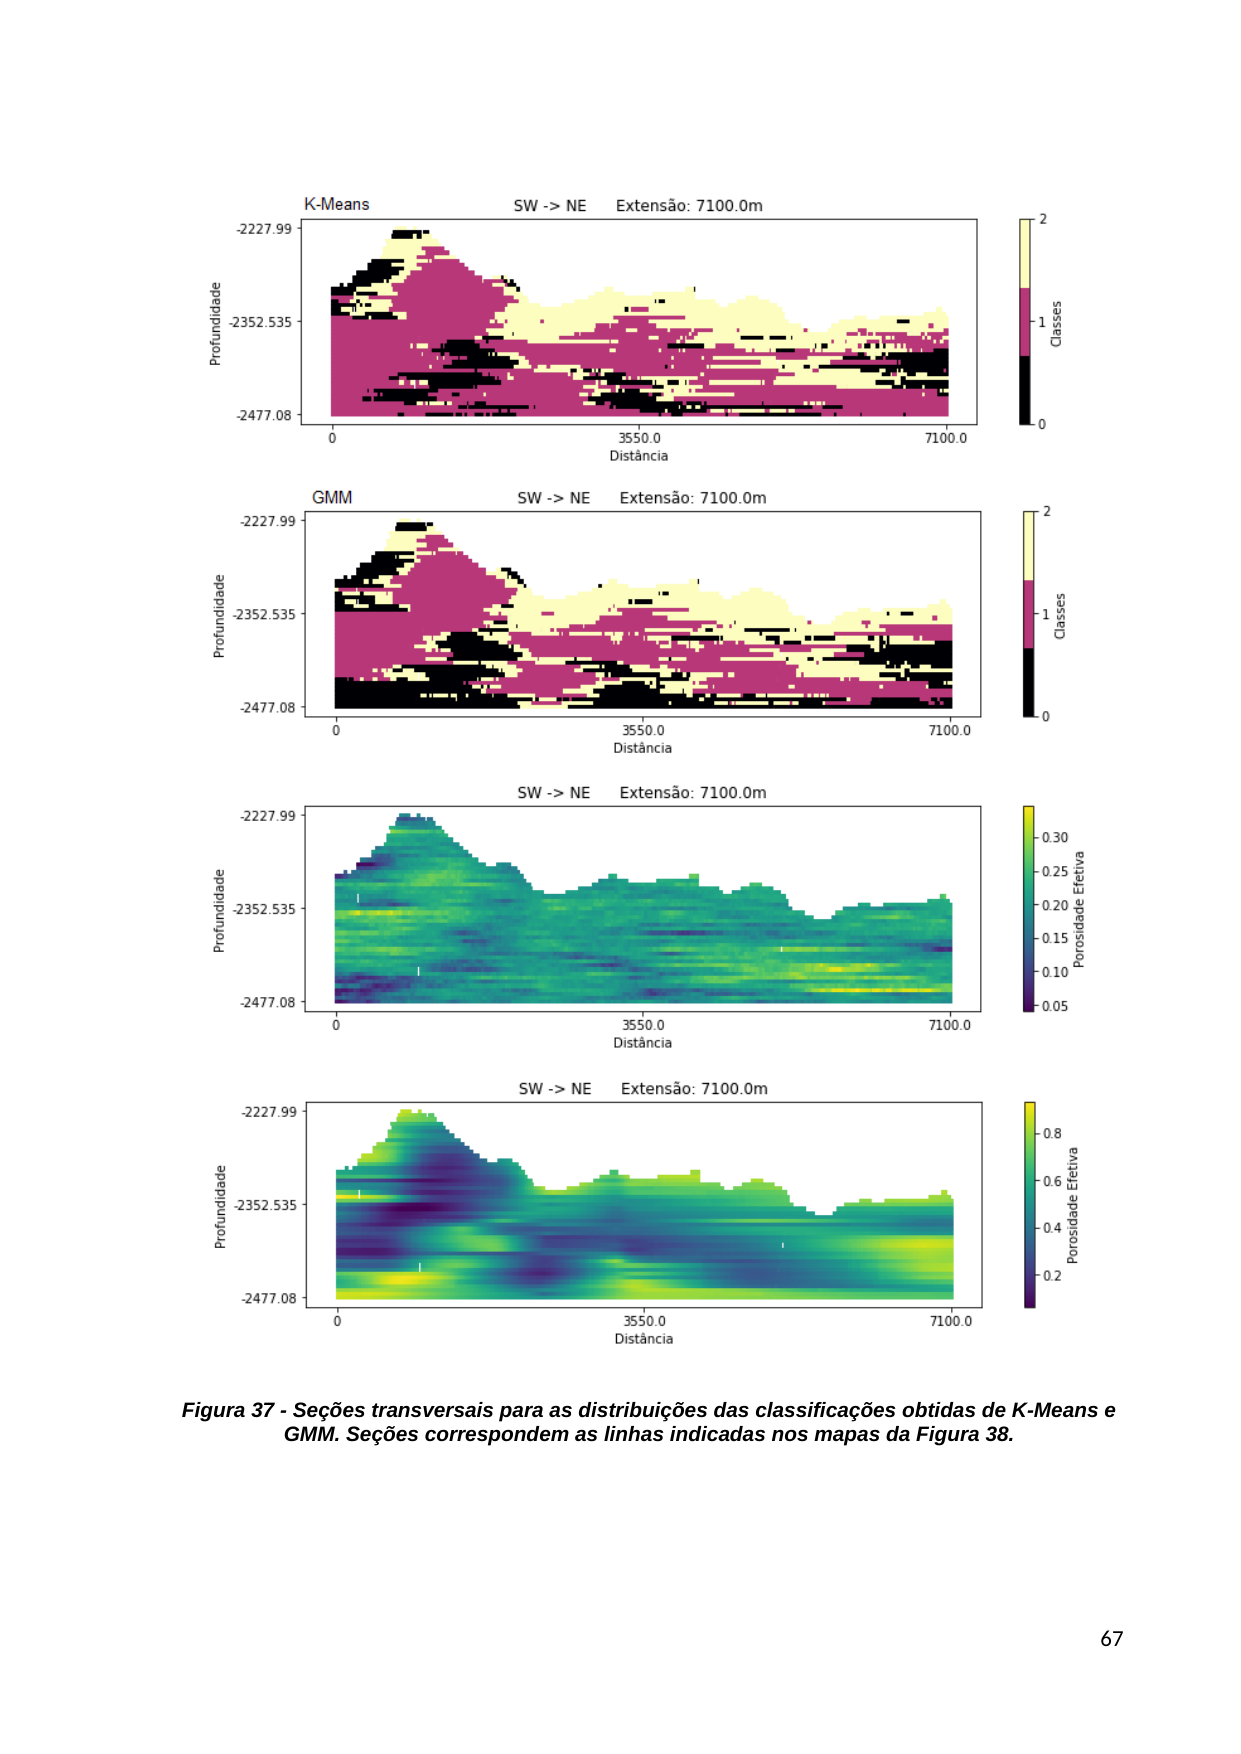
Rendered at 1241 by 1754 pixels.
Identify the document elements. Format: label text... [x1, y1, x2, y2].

picture [177, 177, 1124, 1379]
